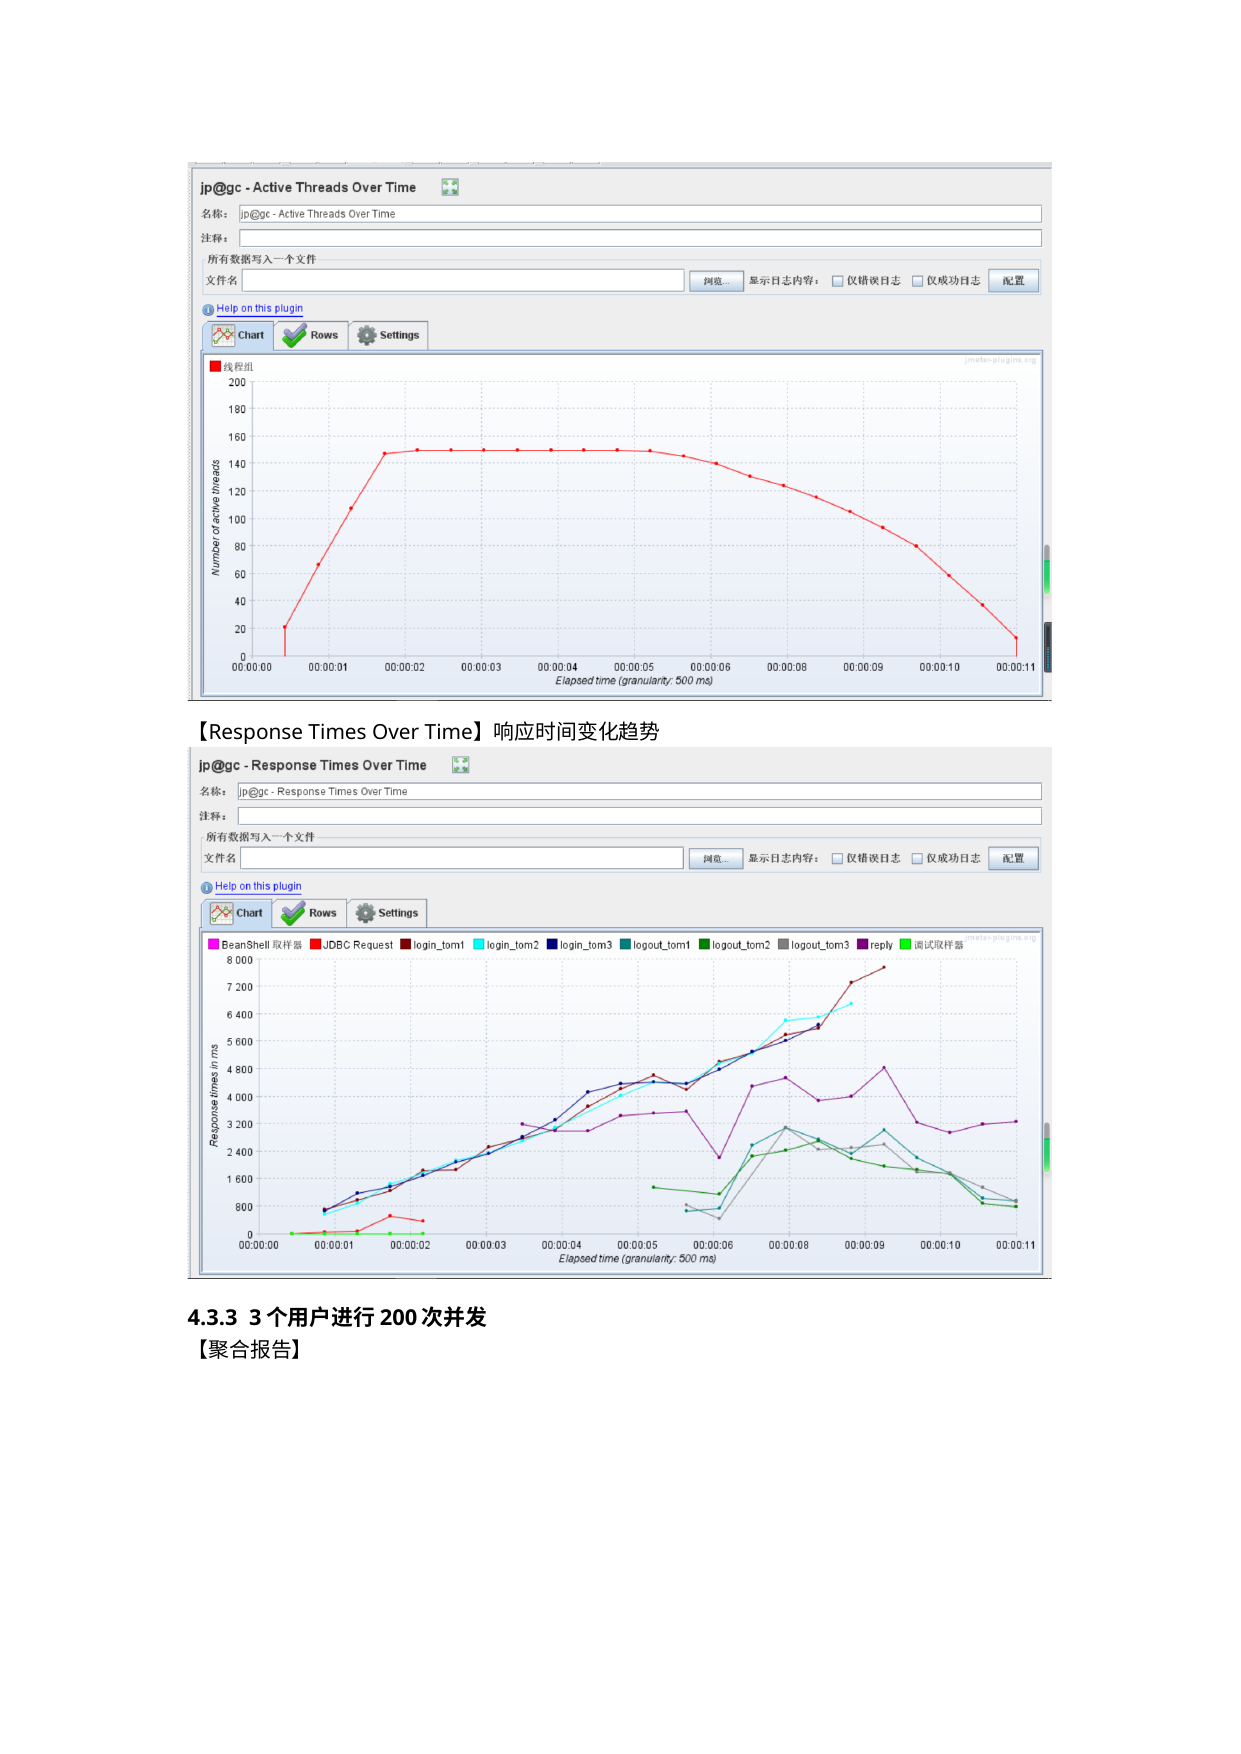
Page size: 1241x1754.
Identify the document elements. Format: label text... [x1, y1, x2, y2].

text 【Response Times Over Time】响应时间变化趋势 [187, 714, 1053, 747]
picture [187, 162, 1052, 701]
text 【聚合报告】 [187, 1332, 1053, 1364]
text 4.3.3 3个用户进行200次并发 [187, 1299, 1053, 1332]
picture [187, 747, 1052, 1279]
